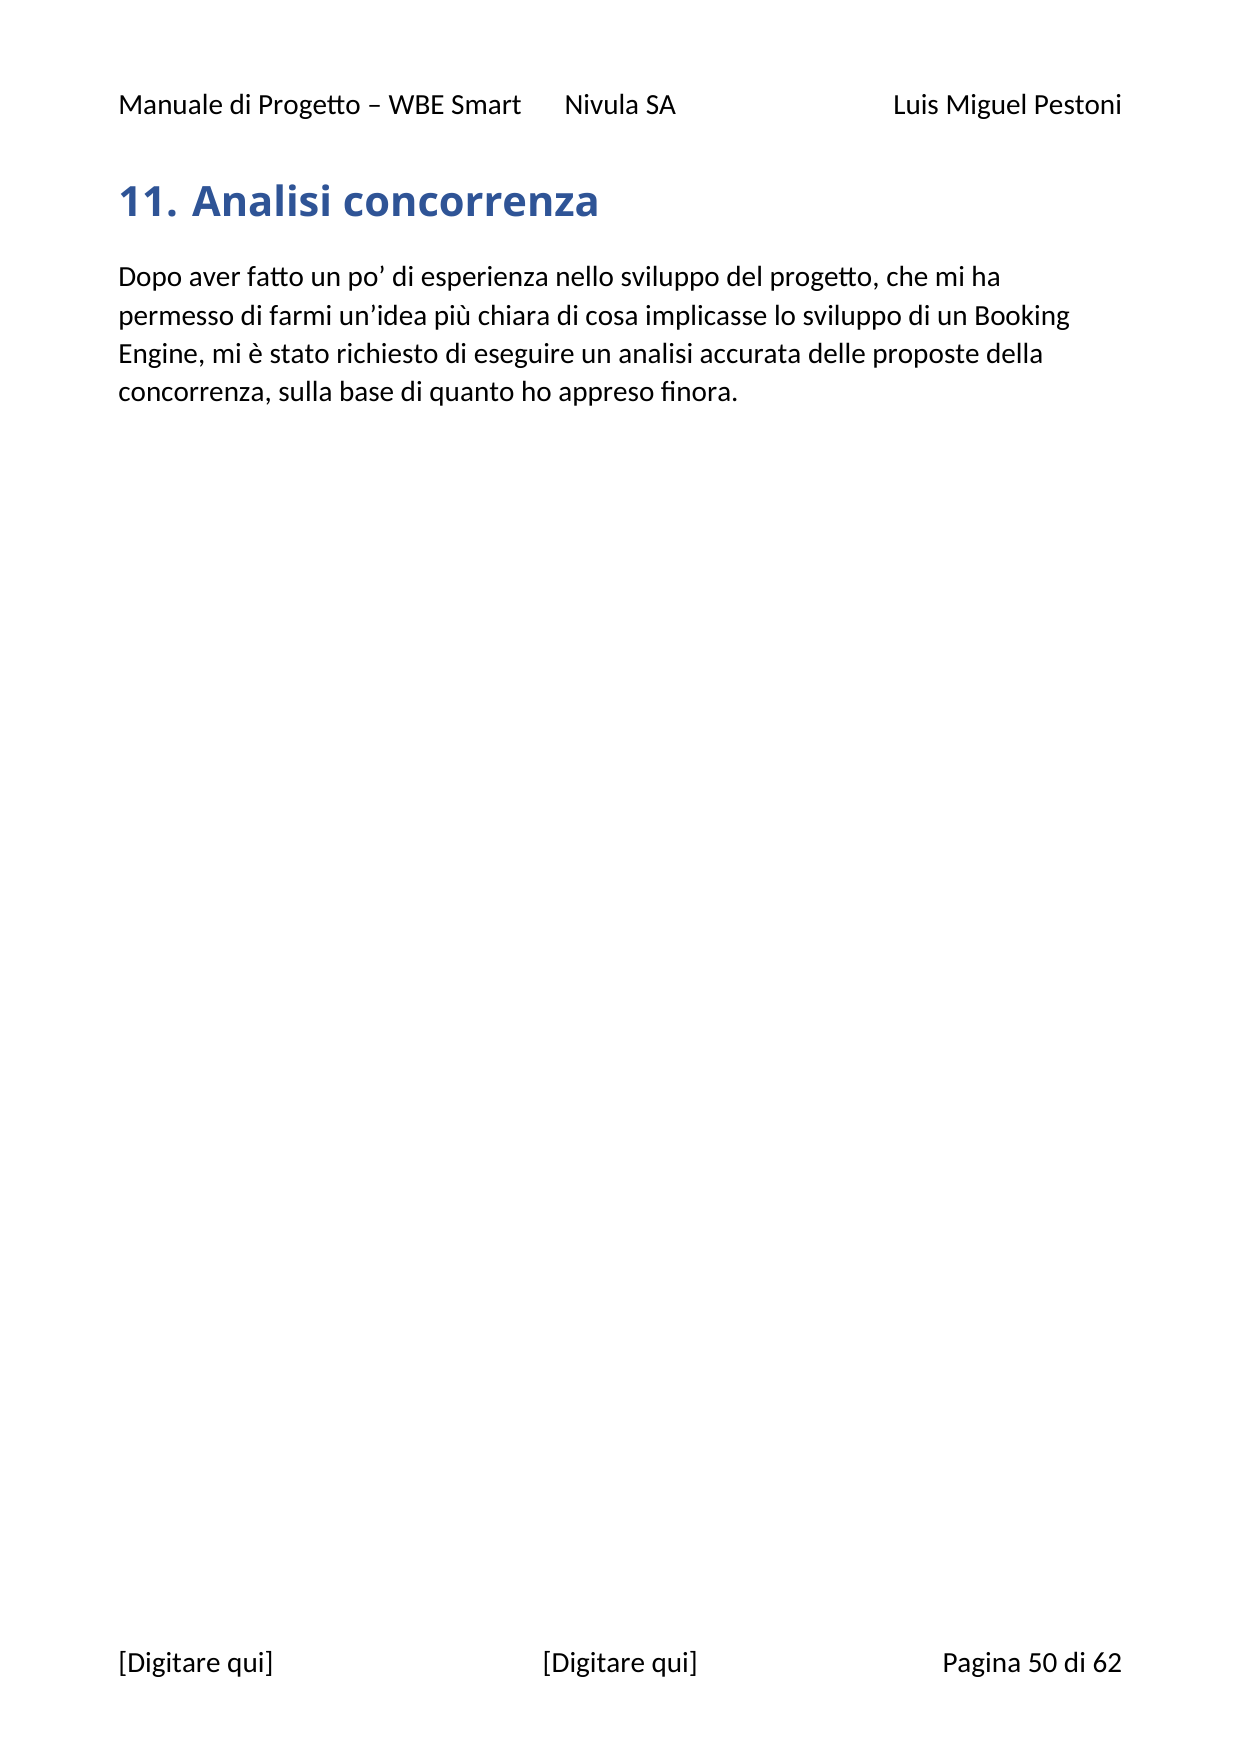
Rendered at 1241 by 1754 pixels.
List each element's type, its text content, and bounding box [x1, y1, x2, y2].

subtitle Analisi concorrenza [118, 172, 1122, 229]
text Dopo aver fatto un po’ di esperienza nello sviluppo del progetto, che mi ha permesso di farmi un’idea più chiara di cosa implicasse lo sviluppo di un Booking Engine, mi è stato richiesto di eseguire un analisi accurata delle proposte della concorrenza, sulla base di quanto ho appreso finora. [118, 258, 1122, 409]
